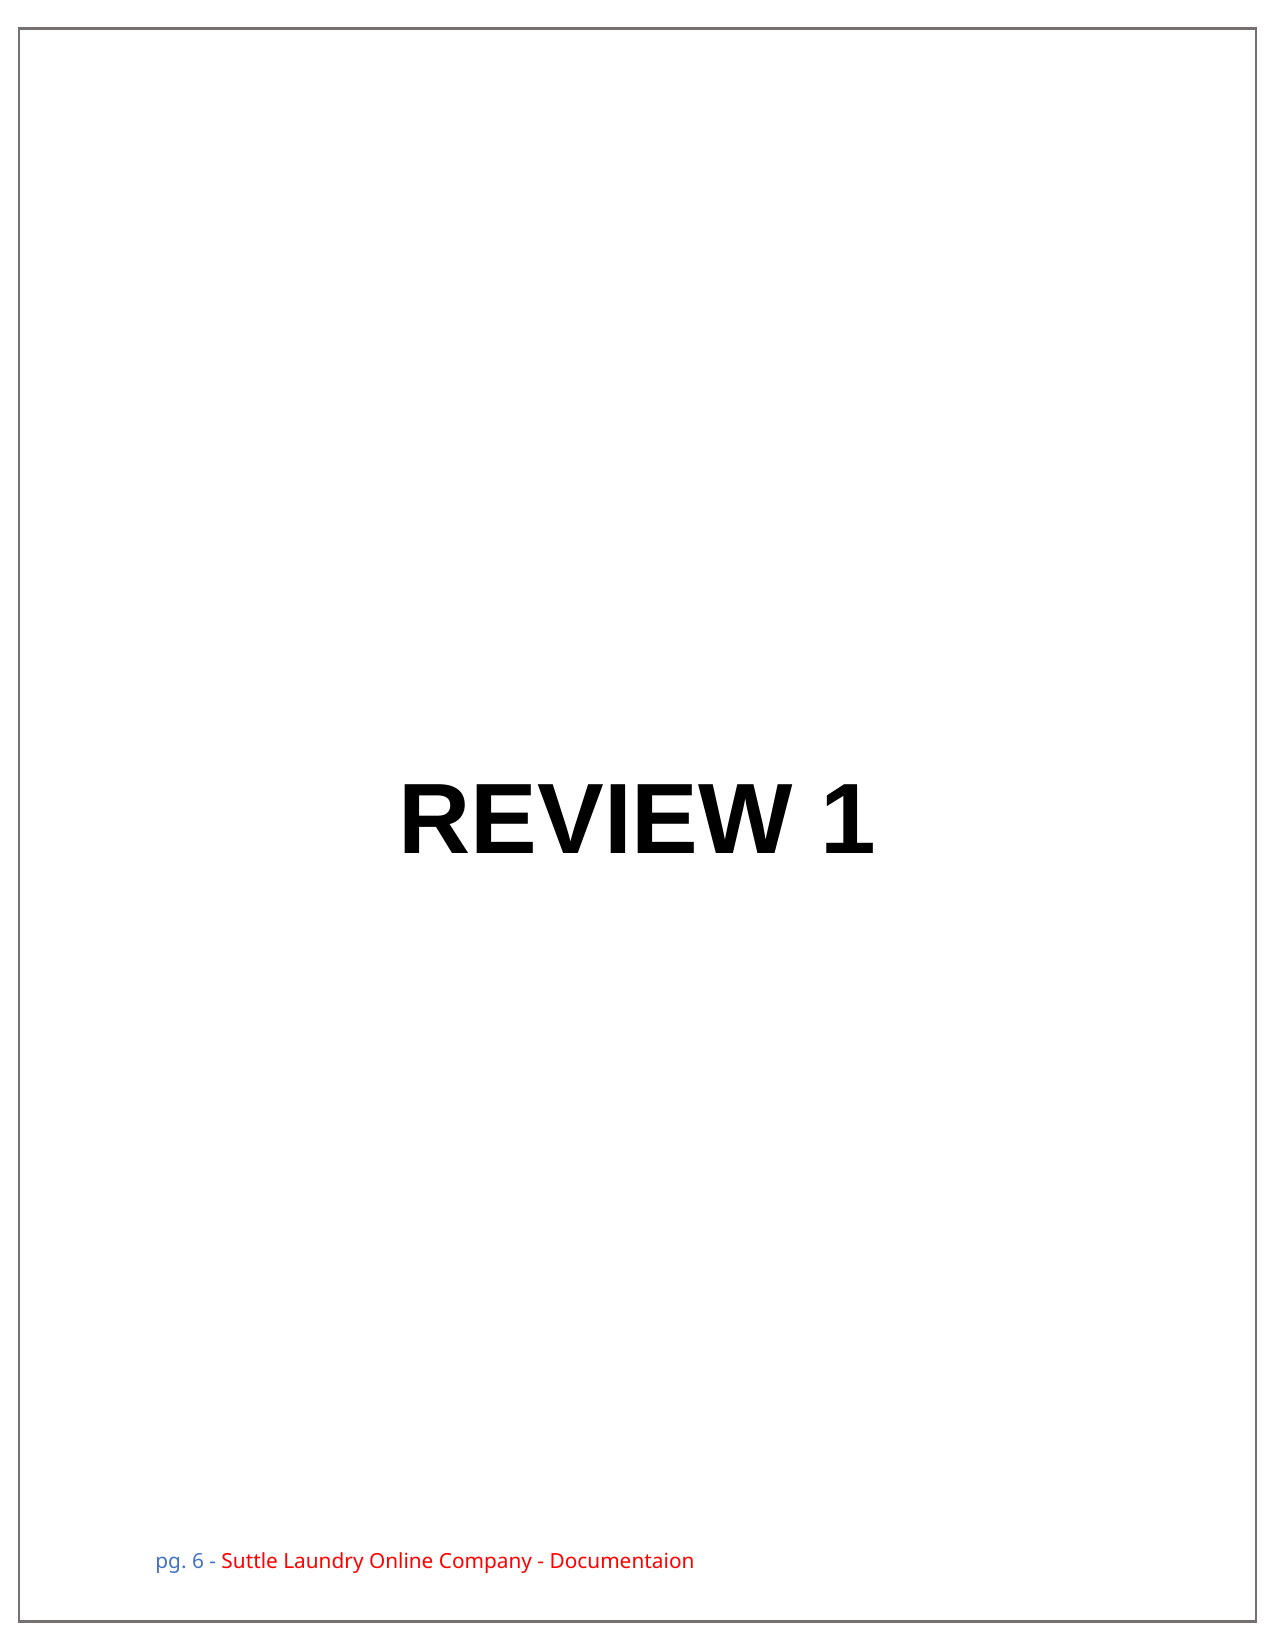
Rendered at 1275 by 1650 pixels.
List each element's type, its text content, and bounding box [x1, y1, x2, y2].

subtitle REVIEW 1 [150, 759, 1125, 874]
